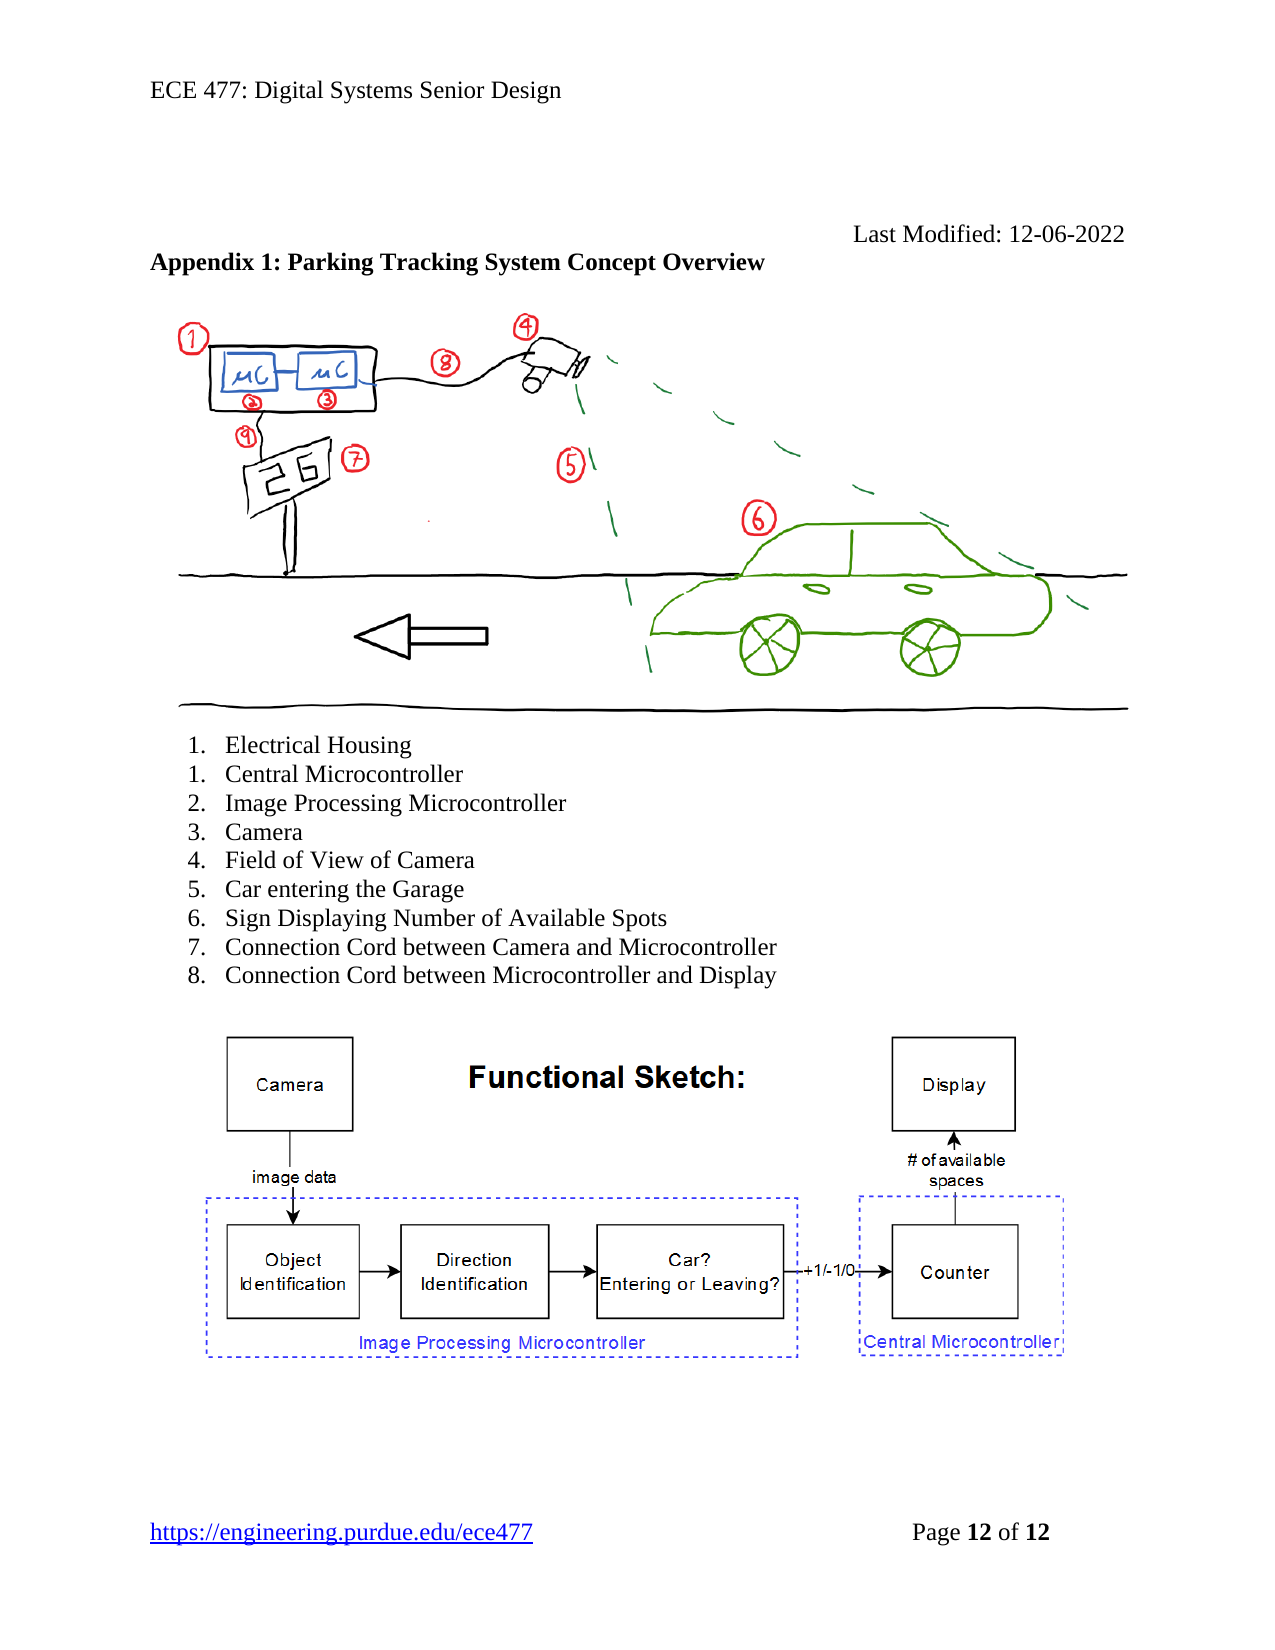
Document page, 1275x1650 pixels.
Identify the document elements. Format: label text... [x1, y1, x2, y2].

title Electrical Housing [187, 731, 1125, 759]
title Field of View of Camera [187, 846, 1125, 874]
title Connection Cord between Microcontroller and Display [187, 961, 1125, 989]
title Sign Displaying Number of Available Spots [187, 903, 1125, 932]
title Car entering the Garage [187, 874, 1125, 903]
picture [150, 1018, 1110, 1394]
title Image Processing Microcontroller [187, 788, 1125, 817]
title Appendix 1: Parking Tracking System Concept Overview [150, 247, 1125, 276]
title Camera [187, 817, 1125, 846]
title Central Microcontroller [187, 759, 1125, 788]
title Connection Cord between Camera and Microcontroller [187, 932, 1125, 961]
picture [150, 305, 1142, 731]
